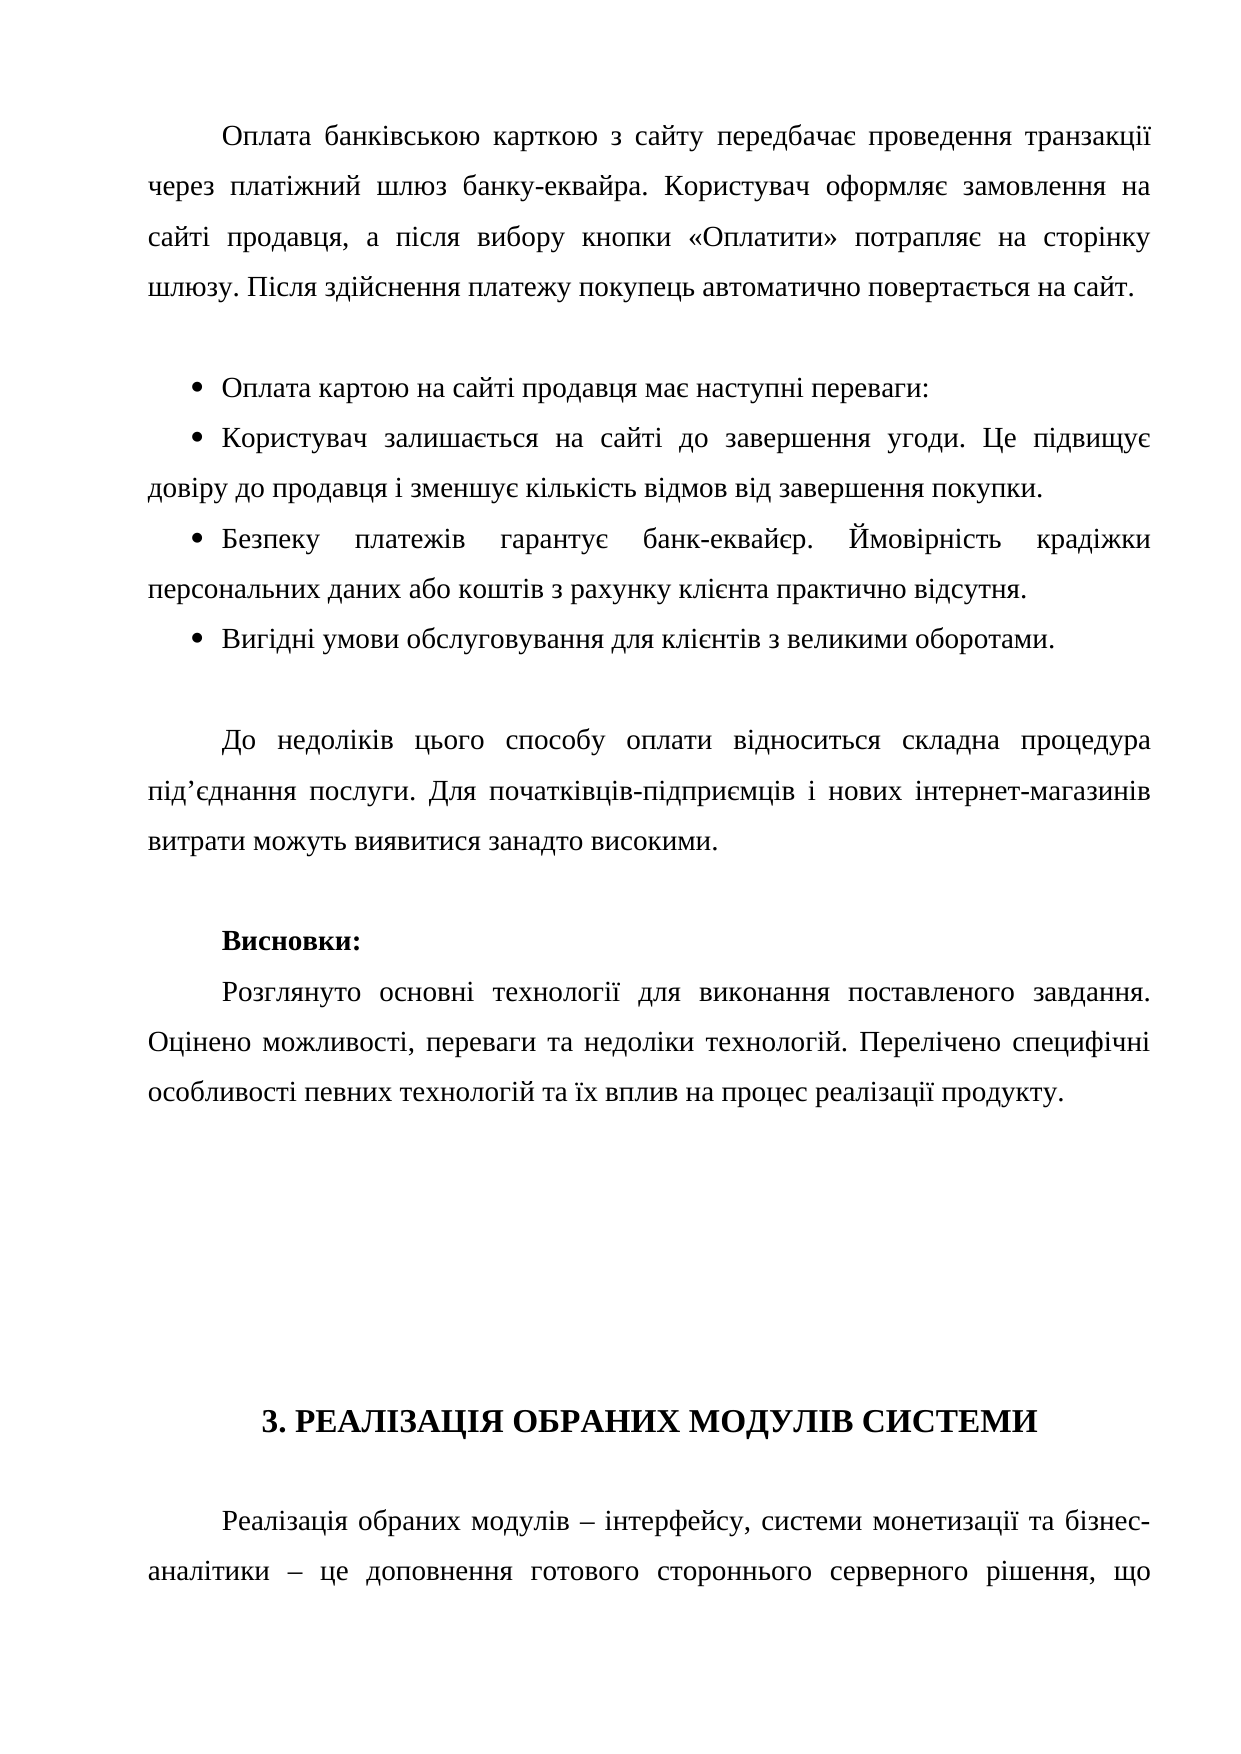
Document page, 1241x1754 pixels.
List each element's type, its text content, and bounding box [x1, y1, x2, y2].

text Розглянуто основні технології для виконання поставленого завдання. Оцінено можливості, переваги та недоліки технологій. Перелічено специфічні особливості певних технологій та їх вплив на процес реалізації продукту. [148, 974, 1152, 1108]
list Користувач залишається на сайті до завершення угоди. Це підвищує довіру до продавця і зменшує кількість відмов від завершення покупки. [148, 420, 1152, 504]
list Вигідні умови обслуговування для клієнтів з великими оборотами. [148, 622, 1152, 655]
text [148, 1503, 1152, 1587]
text Висновки: [148, 923, 1152, 957]
list Оплата картою на сайті продавця має наступні переваги: [148, 370, 1152, 403]
text До недоліків цього способу оплати відноситься складна процедура під’єднання послуги. Для початківців-підприємців і нових інтернет-магазинів витрати можуть виявитися занадто високими. [148, 722, 1152, 856]
subtitle 3. РЕАЛІЗАЦІЯ ОБРАНИХ МОДУЛІВ СИСТЕМИ [148, 1401, 1152, 1440]
text Оплата банківською карткою з сайту передбачає проведення транзакції через платіжний шлюз банку-еквайра. Користувач оформляє замовлення на сайті продавця, а після вибору кнопки «Оплатити» потрапляє на сторінку шлюзу. Після здійснення платежу покупець автоматично повертається на сайт. [148, 118, 1152, 303]
list Безпеку платежів гарантує банк-еквайєр. Ймовірність крадіжки персональних даних або коштів з рахунку клієнта практично відсутня. [148, 521, 1152, 605]
